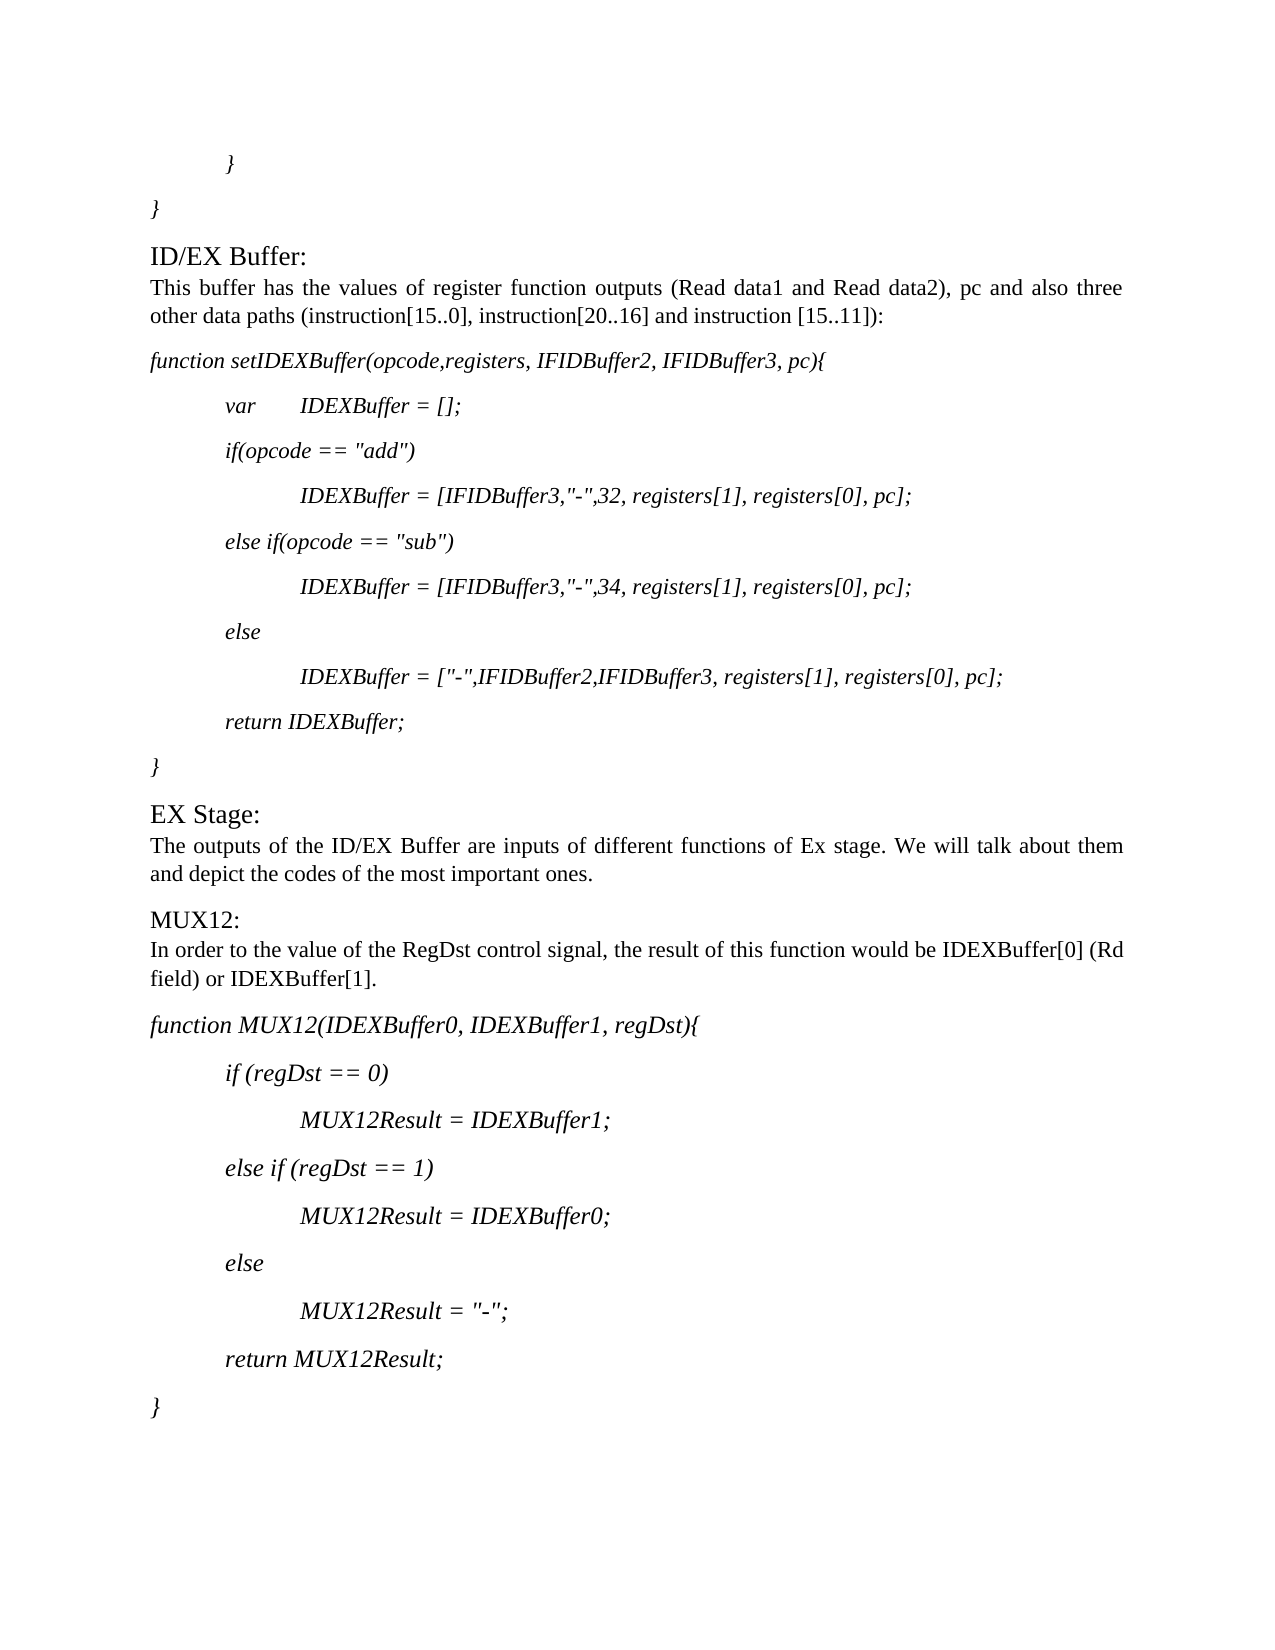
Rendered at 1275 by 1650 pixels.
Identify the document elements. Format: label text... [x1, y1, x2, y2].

text IDEXBuffer = [IFIDBuffer3,"-",32, registers[1], registers[0], pc]; [150, 483, 1125, 509]
text } [150, 753, 1125, 779]
text } [150, 1392, 1125, 1420]
text } [150, 195, 1125, 221]
text function setIDEXBuffer(opcode,registers, IFIDBuffer2, IFIDBuffer3, pc){ [150, 347, 1125, 374]
text In order to the value of the RegDst control signal, the result of this function would be IDEXBuffer[0] (Rd field) or IDEXBuffer[1]. [150, 936, 1125, 991]
text IDEXBuffer = [IFIDBuffer3,"-",34, registers[1], registers[0], pc]; [150, 573, 1125, 599]
text The outputs of the ID/EX Buffer are inputs of different functions of Ex stage. We will talk about them and depict the codes of the most important ones. [150, 832, 1125, 887]
text else if(opcode == "sub") [150, 528, 1125, 554]
text function MUX12(IDEXBuffer0, IDEXBuffer1, regDst){ [150, 1010, 1125, 1039]
text MUX12Result = IDEXBuffer1; [150, 1105, 1125, 1134]
text else if (regDst == 1) [150, 1153, 1125, 1182]
text else [150, 618, 1125, 644]
text return IDEXBuffer; [150, 708, 1125, 734]
text MUX12Result = IDEXBuffer0; [150, 1201, 1125, 1229]
subtitle MUX12: [150, 905, 1125, 934]
text This buffer has the values of register function outputs (Read data1 and Read data2), pc and also three other data paths (instruction[15..0], instruction[20..16] and instruction [15..11]): [150, 274, 1125, 328]
text IDEXBuffer = ["-",IFIDBuffer2,IFIDBuffer3, registers[1], registers[0], pc]; [150, 663, 1125, 689]
subtitle EX Stage: [150, 798, 1125, 829]
text MUX12Result = "-"; [150, 1296, 1125, 1325]
subtitle ID/EX Buffer: [150, 240, 1125, 271]
text if (regDst == 0) [150, 1058, 1125, 1086]
text if(opcode == "add") [150, 437, 1125, 464]
text return MUX12Result; [150, 1344, 1125, 1373]
text } [150, 150, 1125, 176]
text var IDEXBuffer = []; [150, 392, 1125, 419]
text else [150, 1248, 1125, 1277]
